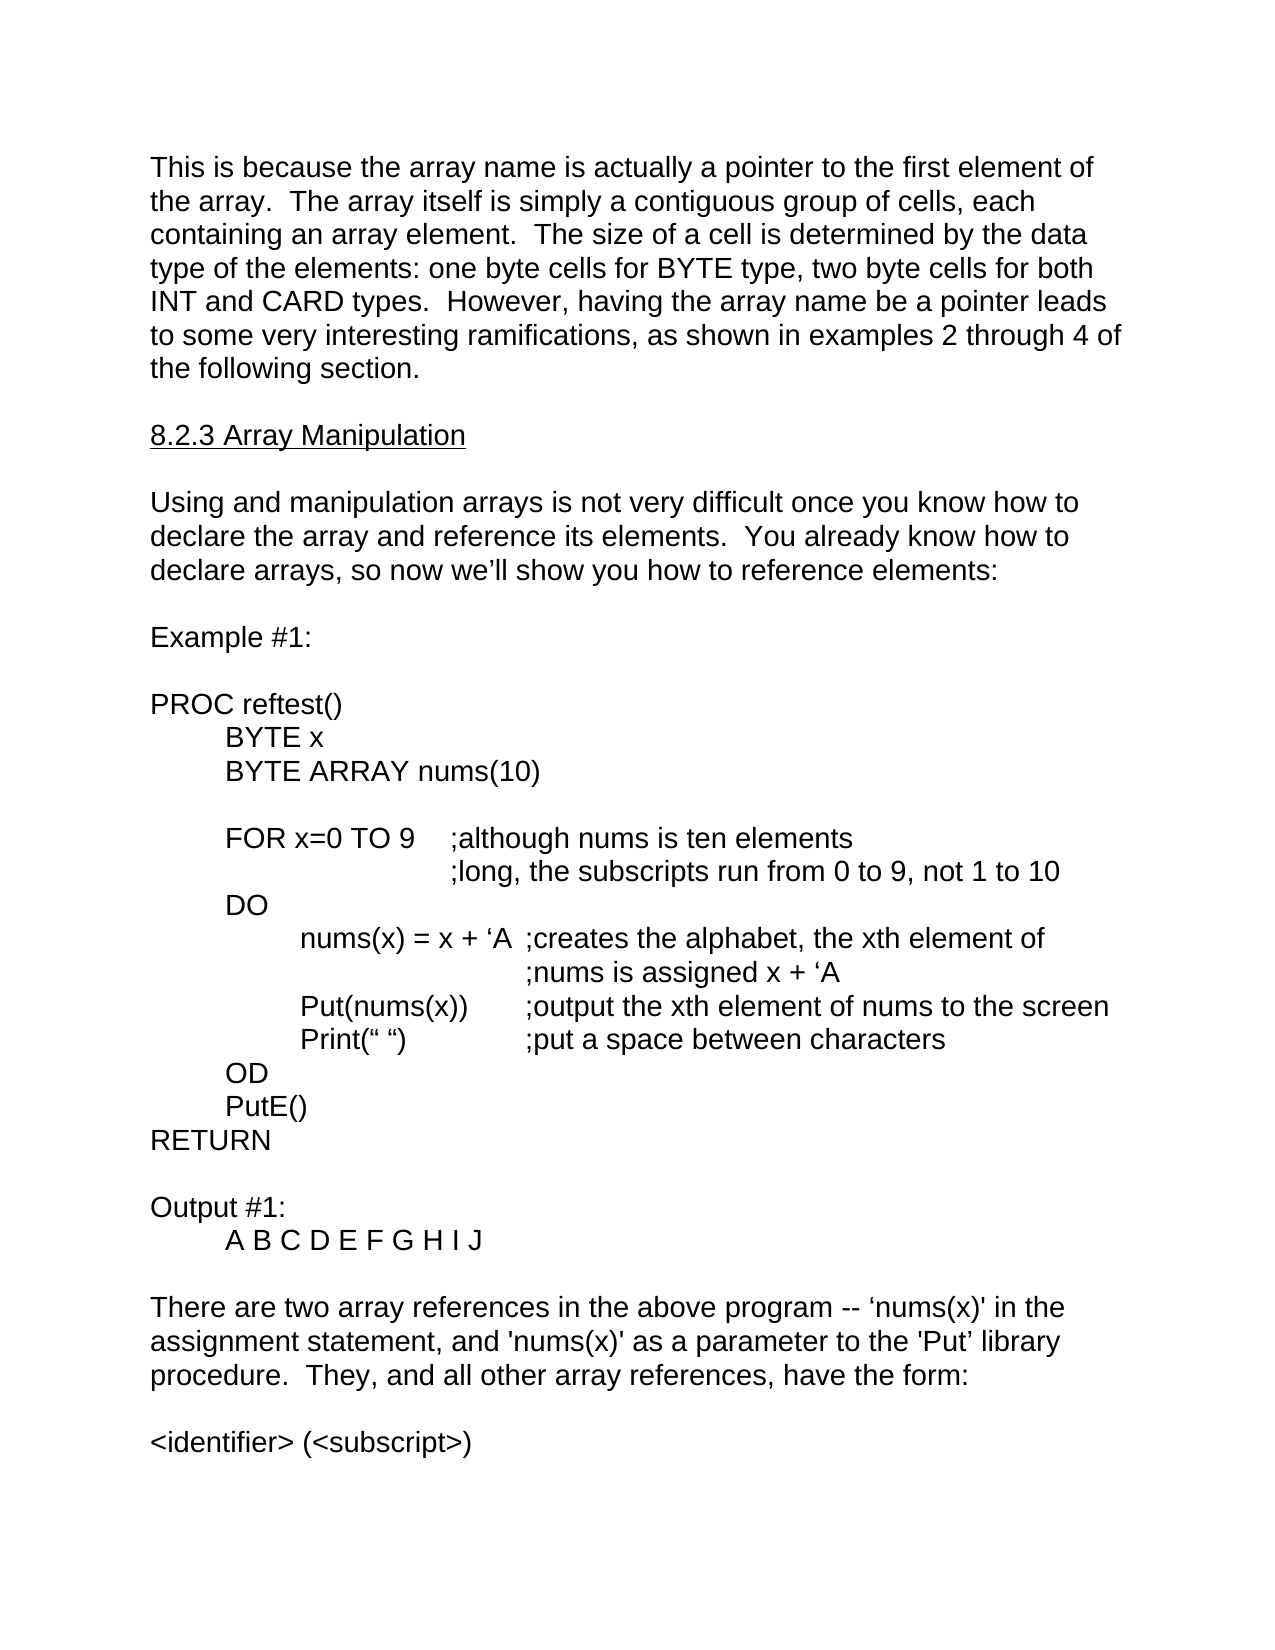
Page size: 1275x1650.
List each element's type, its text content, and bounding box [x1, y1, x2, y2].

text <identifier> (<subscript>) [150, 1424, 1125, 1458]
text BYTE ARRAY nums(10) [150, 754, 1125, 787]
text Print(“ “) ;put a space between characters [150, 1022, 1125, 1056]
text Using and manipulation arrays is not very difficult once you know how to declare the array and reference its elements. You already know how to declare arrays, so now we’ll show you how to reference elements: [150, 485, 1125, 586]
text FOR x=0 TO 9 ;although nums is ten elements [150, 821, 1125, 854]
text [150, 150, 1125, 385]
text A B C D E F G H I J [150, 1223, 1125, 1257]
text BYTE x [150, 720, 1125, 754]
text PROC reftest() [150, 687, 1125, 720]
text There are two array references in the above program -- ‘nums(x)' in the assignment statement, and 'nums(x)' as a parameter to the 'Put’ library procedure. They, and all other array references, have the form: [150, 1290, 1125, 1391]
text ;nums is assigned x + ‘A [150, 955, 1125, 988]
text Put(nums(x)) ;output the xth element of nums to the screen [150, 988, 1125, 1022]
text Example #1: [150, 619, 1125, 653]
text PutE() [150, 1089, 1125, 1123]
text nums(x) = x + ‘A ;creates the alphabet, the xth element of [150, 921, 1125, 955]
text DO [150, 888, 1125, 921]
text OD [150, 1056, 1125, 1089]
text ;long, the subscripts run from 0 to 9, not 1 to 10 [150, 854, 1125, 888]
text 8.2.3 Array Manipulation [150, 418, 1125, 452]
text Output #1: [150, 1190, 1125, 1223]
text RETURN [150, 1123, 1125, 1156]
